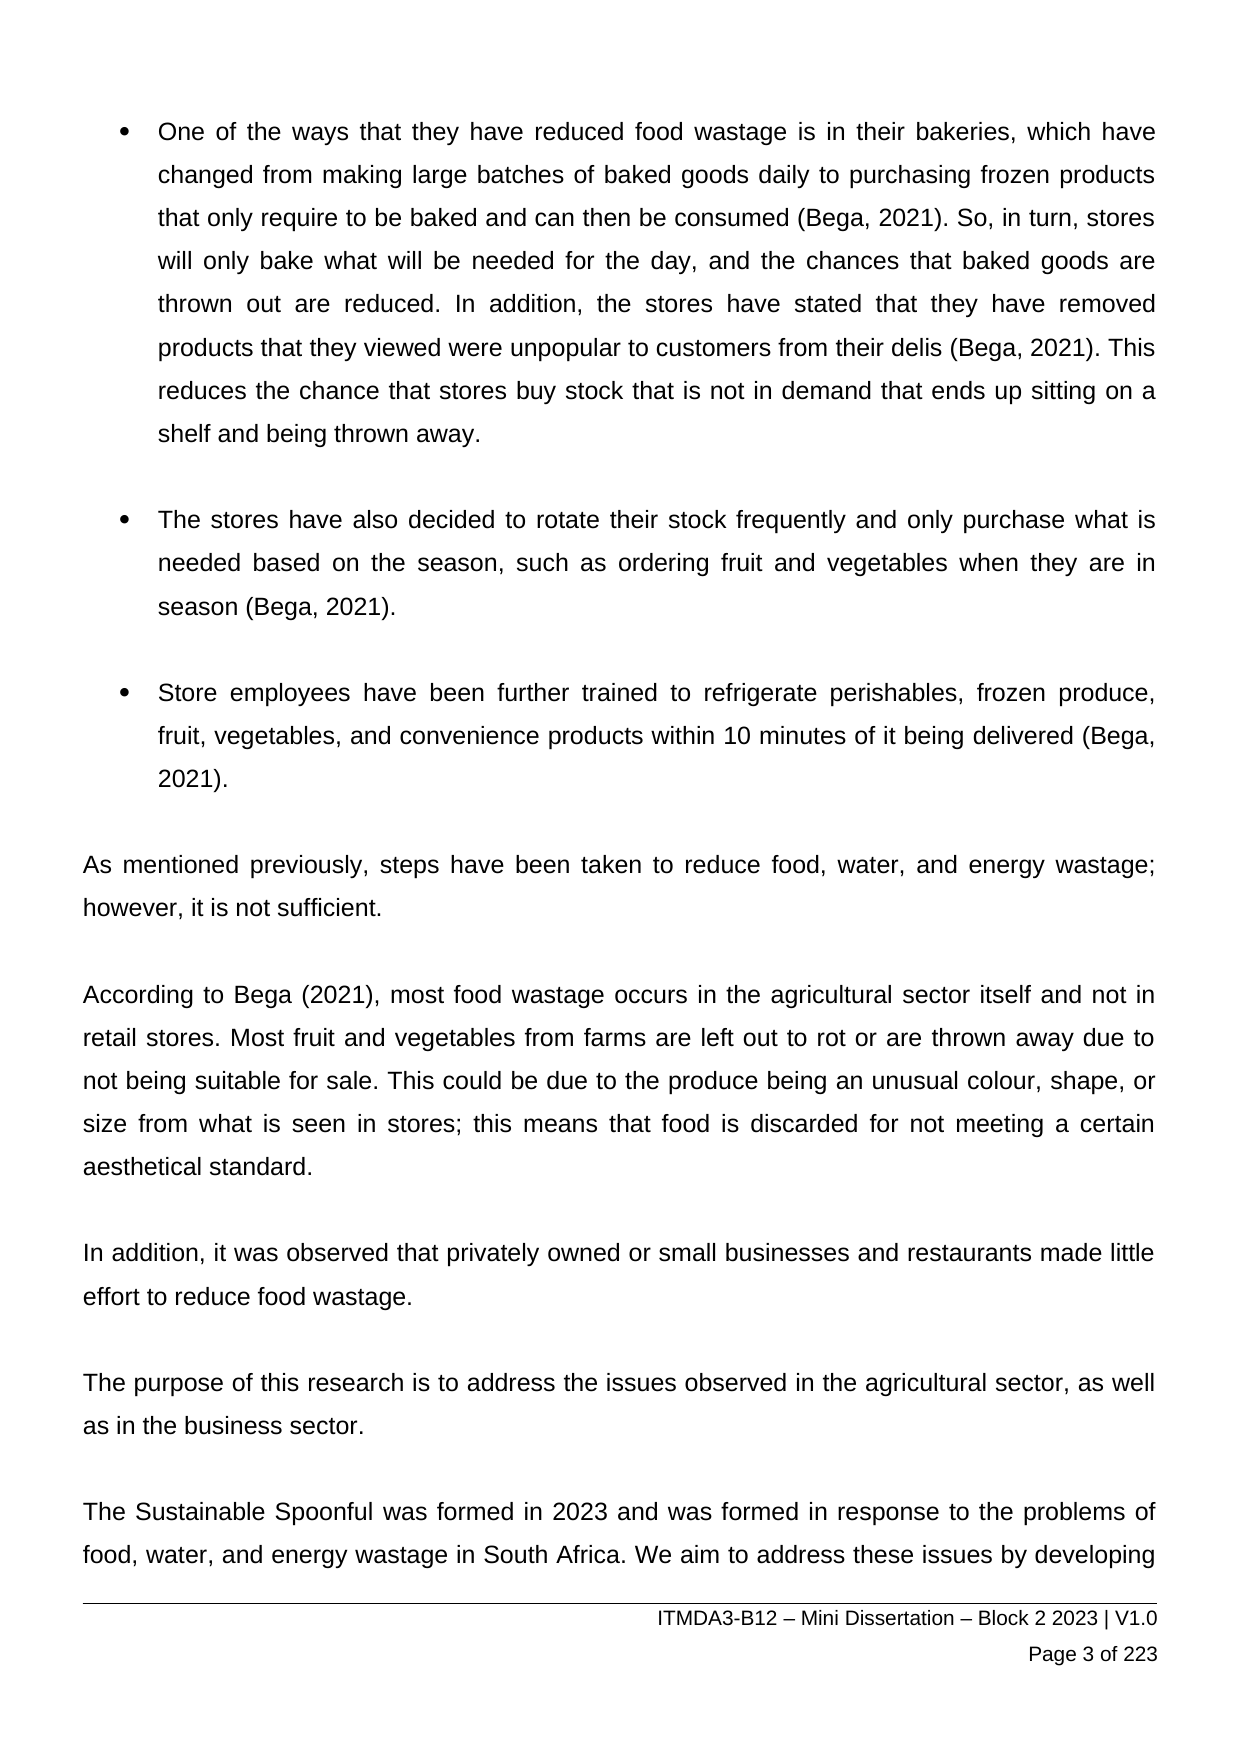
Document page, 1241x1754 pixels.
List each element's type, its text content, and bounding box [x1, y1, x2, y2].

list Store employees have been further trained to refrigerate perishables, frozen produce, fruit, vegetables, and convenience products within 10 minutes of it being delivered (Bega, 2021). [120, 678, 1157, 793]
text In addition, it was observed that privately owned or small businesses and restaurants made little effort to reduce food wastage. [83, 1238, 1157, 1310]
list The stores have also decided to rotate their stock frequently and only purchase what is needed based on the season, such as ordering fruit and vegetables when they are in season (Bega, 2021). [120, 505, 1157, 620]
text The purpose of this research is to address the issues observed in the agricultural sector, as well as in the business sector. [83, 1368, 1157, 1440]
text According to Bega (2021), most food wastage occurs in the agricultural sector itself and not in retail stores. Most fruit and vegetables from farms are left out to rot or are thrown away due to not being suitable for sale. This could be due to the produce being an unusual colour, shape, or size from what is seen in stores; this means that food is discarded for not meeting a certain aesthetical standard. [83, 980, 1157, 1181]
text As mentioned previously, steps have been taken to reduce food, water, and energy wastage; however, it is not sufficient. [83, 850, 1157, 922]
list One of the ways that they have reduced food wastage is in their bakeries, which have changed from making large batches of baked goods daily to purchasing frozen products that only require to be baked and can then be consumed (Bega, 2021). So, in turn, stores will only bake what will be needed for the day, and the chances that baked goods are thrown out are reduced. In addition, the stores have stated that they have removed products that they viewed were unpopular to customers from their delis (Bega, 2021). This reduces the chance that stores buy stock that is not in demand that ends up sitting on a shelf and being thrown away. [120, 117, 1157, 448]
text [83, 1497, 1157, 1569]
